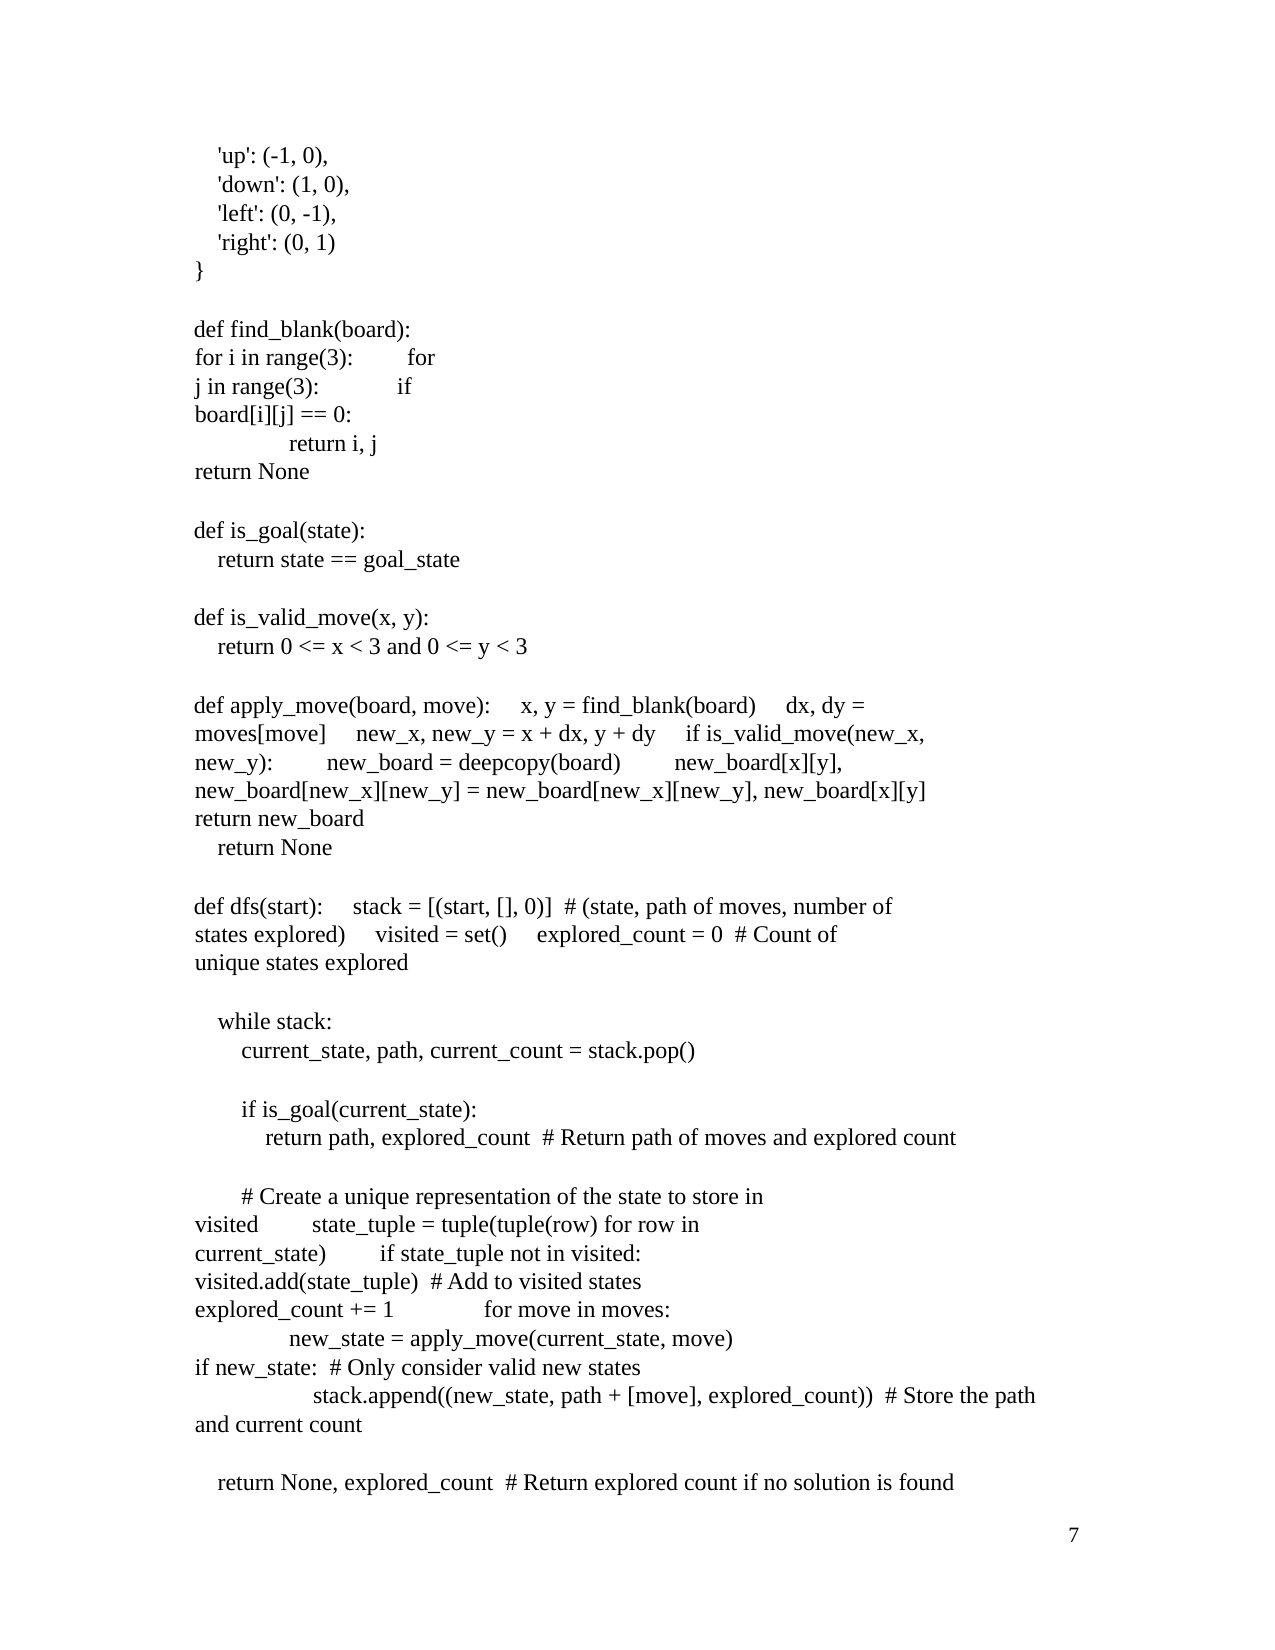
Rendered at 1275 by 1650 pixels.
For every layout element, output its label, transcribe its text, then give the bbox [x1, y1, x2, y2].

text # Create a unique representation of the state to store in visited state_tuple = tuple(tuple(row) for row in current_state) if state_tuple not in visited: visited.add(state_tuple) # Add to visited states explored_count += 1 for move in moves: [193, 1182, 827, 1323]
text return None, explored_count # Return explored count if no solution is found [193, 1468, 1076, 1496]
text def is_valid_move(x, y): [193, 603, 1076, 631]
text return state == goal_state [193, 545, 1076, 572]
text 'up': (-1, 0), [193, 141, 1076, 169]
text if is_goal(current_state): [193, 1094, 1076, 1122]
text while stack: [193, 1007, 1076, 1035]
text 'right': (0, 1) [193, 228, 1076, 255]
text def dfs(start): stack = [(start, [], 0)] # (state, path of moves, number of states explored) visited = set() explored_count = 0 # Count of unique states explored [193, 892, 900, 976]
text } [193, 256, 1076, 284]
text stack.append((new_state, path + [move], explored_count)) # Store the path and current count [193, 1381, 1076, 1437]
text new_state = apply_move(current_state, move) if new_state: # Only consider valid new states [193, 1324, 745, 1380]
text def apply_move(board, move): x, y = find_blank(board) dx, dy = moves[move] new_x, new_y = x + dx, y + dy if is_valid_move(new_x, new_y): new_board = deepcopy(board) new_board[x][y], new_board[new_x][new_y] = new_board[new_x][new_y], new_board[x][y] return new_board [193, 691, 965, 832]
text current_state, path, current_count = stack.pop() [193, 1036, 1076, 1063]
text return None [193, 833, 1076, 861]
text return path, explored_count # Return path of moves and explored count [193, 1123, 1076, 1151]
text return 0 <= x < 3 and 0 <= y < 3 [193, 632, 1076, 660]
text 'left': (0, -1), [193, 199, 1076, 226]
text 'down': (1, 0), [193, 170, 1076, 197]
text def is_goal(state): [193, 516, 1076, 543]
text def find_blank(board): for i in range(3): for j in range(3): if board[i][j] == 0: [193, 315, 440, 428]
text return i, j return None [193, 429, 438, 485]
